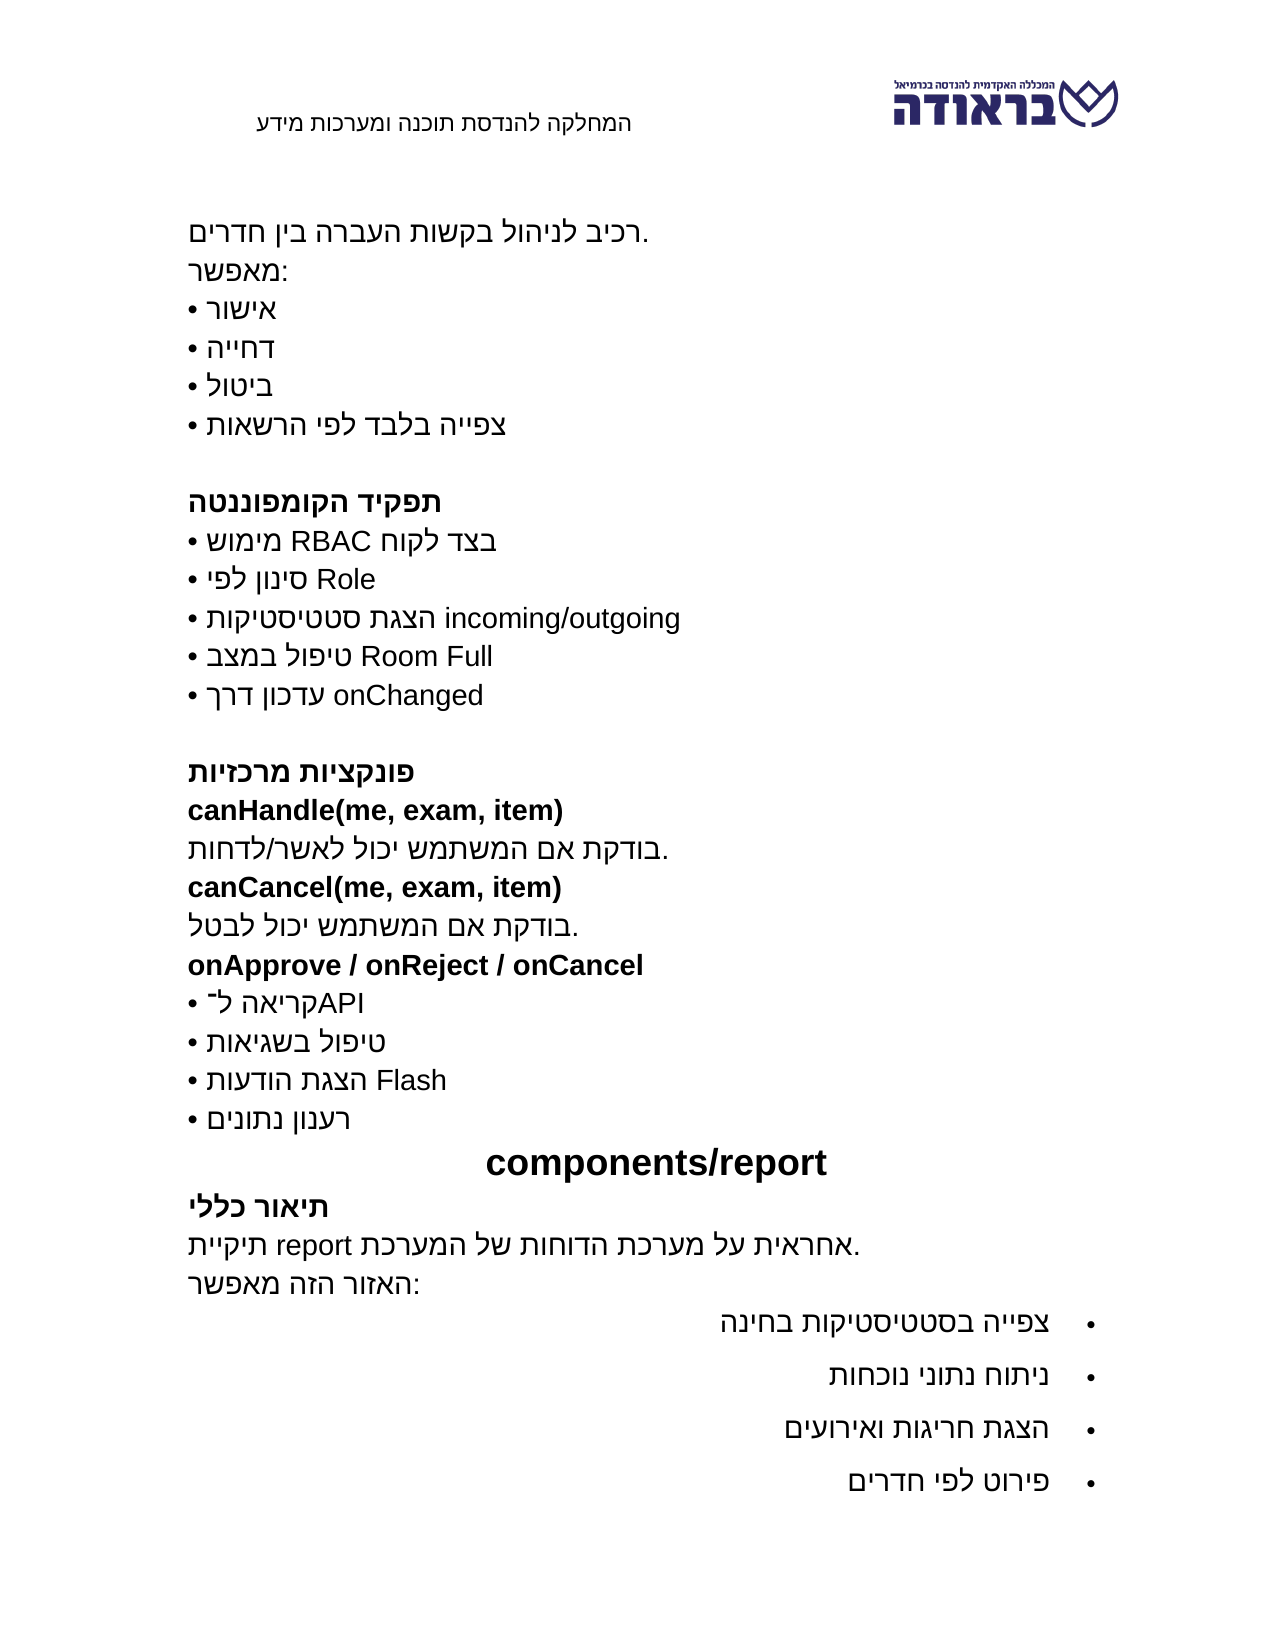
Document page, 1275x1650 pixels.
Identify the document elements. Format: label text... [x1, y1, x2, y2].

text תיקיית report אחראית על מערכת הדוחות של המערכת. [187, 1228, 1125, 1262]
text canHandle(me, exam, item) [187, 793, 1125, 827]
text רכיב לניהול בקשות העברה בין חדרים. [187, 215, 1125, 249]
list הצגת חריגות ואירועים [150, 1411, 1087, 1444]
list פירוט לפי חדרים [150, 1464, 1087, 1497]
text • מימוש RBAC בצד לקוח • סינון לפי Role • הצגת סטטיסטיקות incoming/outgoing • טיפול במצב Room Full • עדכון דרך onChanged [187, 523, 1125, 711]
list ניתוח נתוני נוכחות [150, 1358, 1087, 1392]
text פונקציות מרכזיות [187, 755, 1125, 788]
text בודקת אם המשתמש יכול לבטל. [187, 909, 1125, 942]
text תפקיד הקומפוננטה [187, 485, 1125, 518]
text canCancel(me, exam, item) [187, 870, 1125, 904]
text מאפשר: • אישור • דחייה • ביטול • צפייה בלבד לפי הרשאות [187, 254, 1125, 441]
text תיאור כללי [187, 1190, 1125, 1223]
picture [887, 75, 1125, 132]
text onApprove / onReject / onCancel [187, 947, 1125, 981]
text • קריאה ל־API • טיפול בשגיאות • הצגת הודעות Flash • רענון נתונים [187, 986, 1125, 1135]
list צפייה בסטטיסטיקות בחינה [150, 1305, 1087, 1339]
text components/report [187, 1140, 1125, 1183]
text בודקת אם המשתמש יכול לאשר/לדחות. [187, 832, 1125, 865]
text האזור הזה מאפשר: [187, 1267, 1125, 1300]
